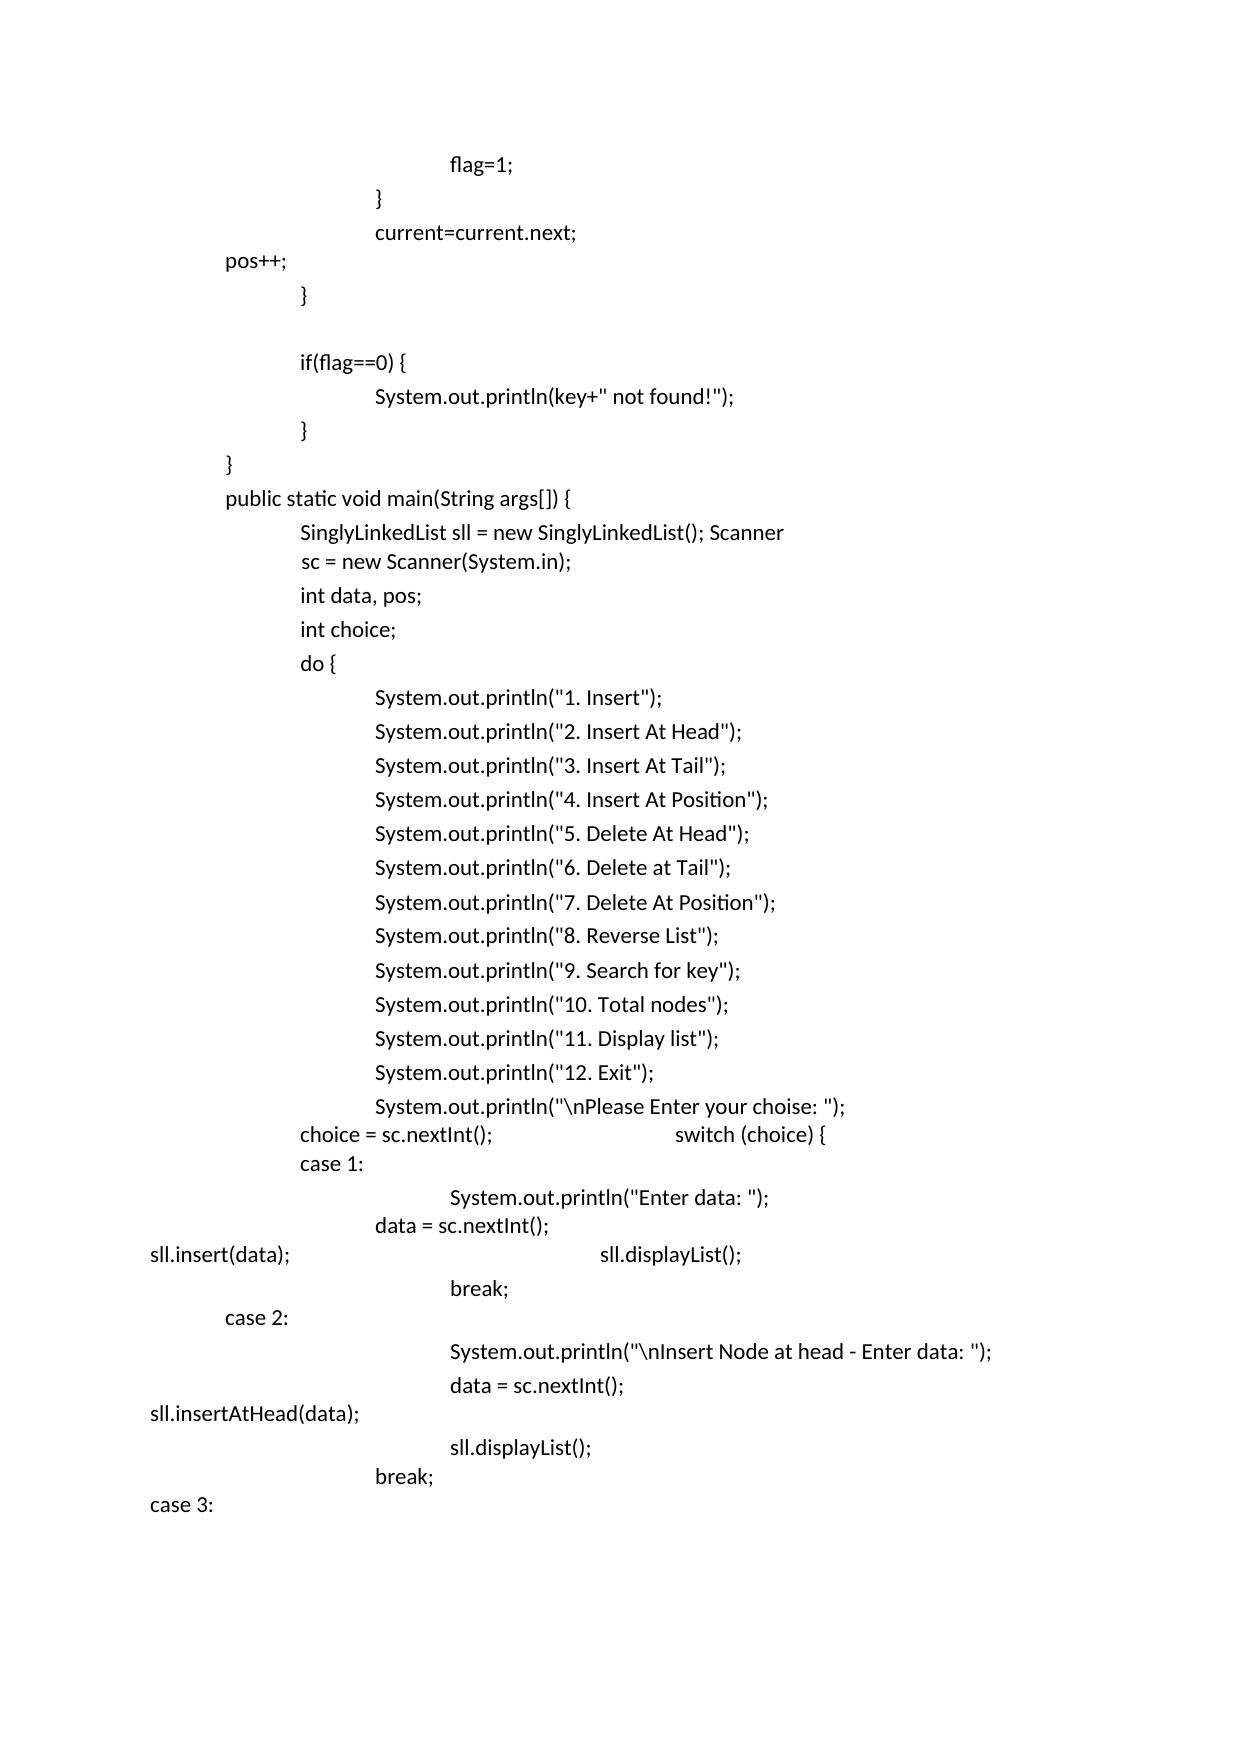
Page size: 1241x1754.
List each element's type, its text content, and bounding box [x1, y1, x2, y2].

text System.out.println("4. Insert At Position"); [148, 785, 1091, 813]
text int choice; [300, 615, 1091, 643]
text System.out.println("12. Exit"); [148, 1058, 1091, 1086]
text System.out.println("9. Search for key"); [148, 956, 1091, 984]
text System.out.println("5. Delete At Head"); [148, 819, 1091, 847]
text data = sc.nextInt(); sll.insertAtHead(data); [148, 1371, 840, 1427]
text current=current.next; pos++; [148, 218, 645, 275]
text System.out.println("10. Total nodes"); [148, 990, 1091, 1018]
text public static void main(String args[]) { [225, 484, 1091, 512]
text int data, pos; [300, 581, 1091, 609]
text System.out.println("7. Delete At Position"); [148, 888, 1091, 916]
text System.out.println(key+" not found!"); [225, 382, 1091, 410]
text } [225, 416, 1091, 444]
text SinglyLinkedList sll = new SinglyLinkedList(); Scanner sc = new Scanner(System.in); [300, 518, 785, 575]
text System.out.println("1. Insert"); [300, 683, 1091, 711]
text } [225, 281, 1091, 309]
text do { [300, 649, 1091, 677]
text System.out.println("3. Insert At Tail"); [300, 751, 1091, 779]
text } [148, 184, 1091, 212]
text System.out.println("8. Reverse List"); [148, 922, 1091, 950]
text System.out.println("2. Insert At Head"); [300, 717, 1091, 745]
text flag=1; [148, 150, 1091, 178]
text if(flag==0) { [225, 348, 1091, 376]
text System.out.println("\nInsert Node at head - Enter data: "); [148, 1337, 1091, 1365]
text System.out.println("\nPlease Enter your choise: "); choice = sc.nextInt(); switch (choice) { case 1: [148, 1092, 852, 1177]
text sll.displayList(); break; case 3: [148, 1433, 597, 1519]
text System.out.println("11. Display list"); [148, 1024, 1091, 1052]
text break; case 2: [148, 1274, 556, 1331]
text System.out.println("6. Delete at Tail"); [148, 853, 1091, 882]
text } [225, 450, 1091, 478]
text System.out.println("Enter data: "); data = sc.nextInt(); sll.insert(data); sll.displayList(); [148, 1183, 775, 1268]
